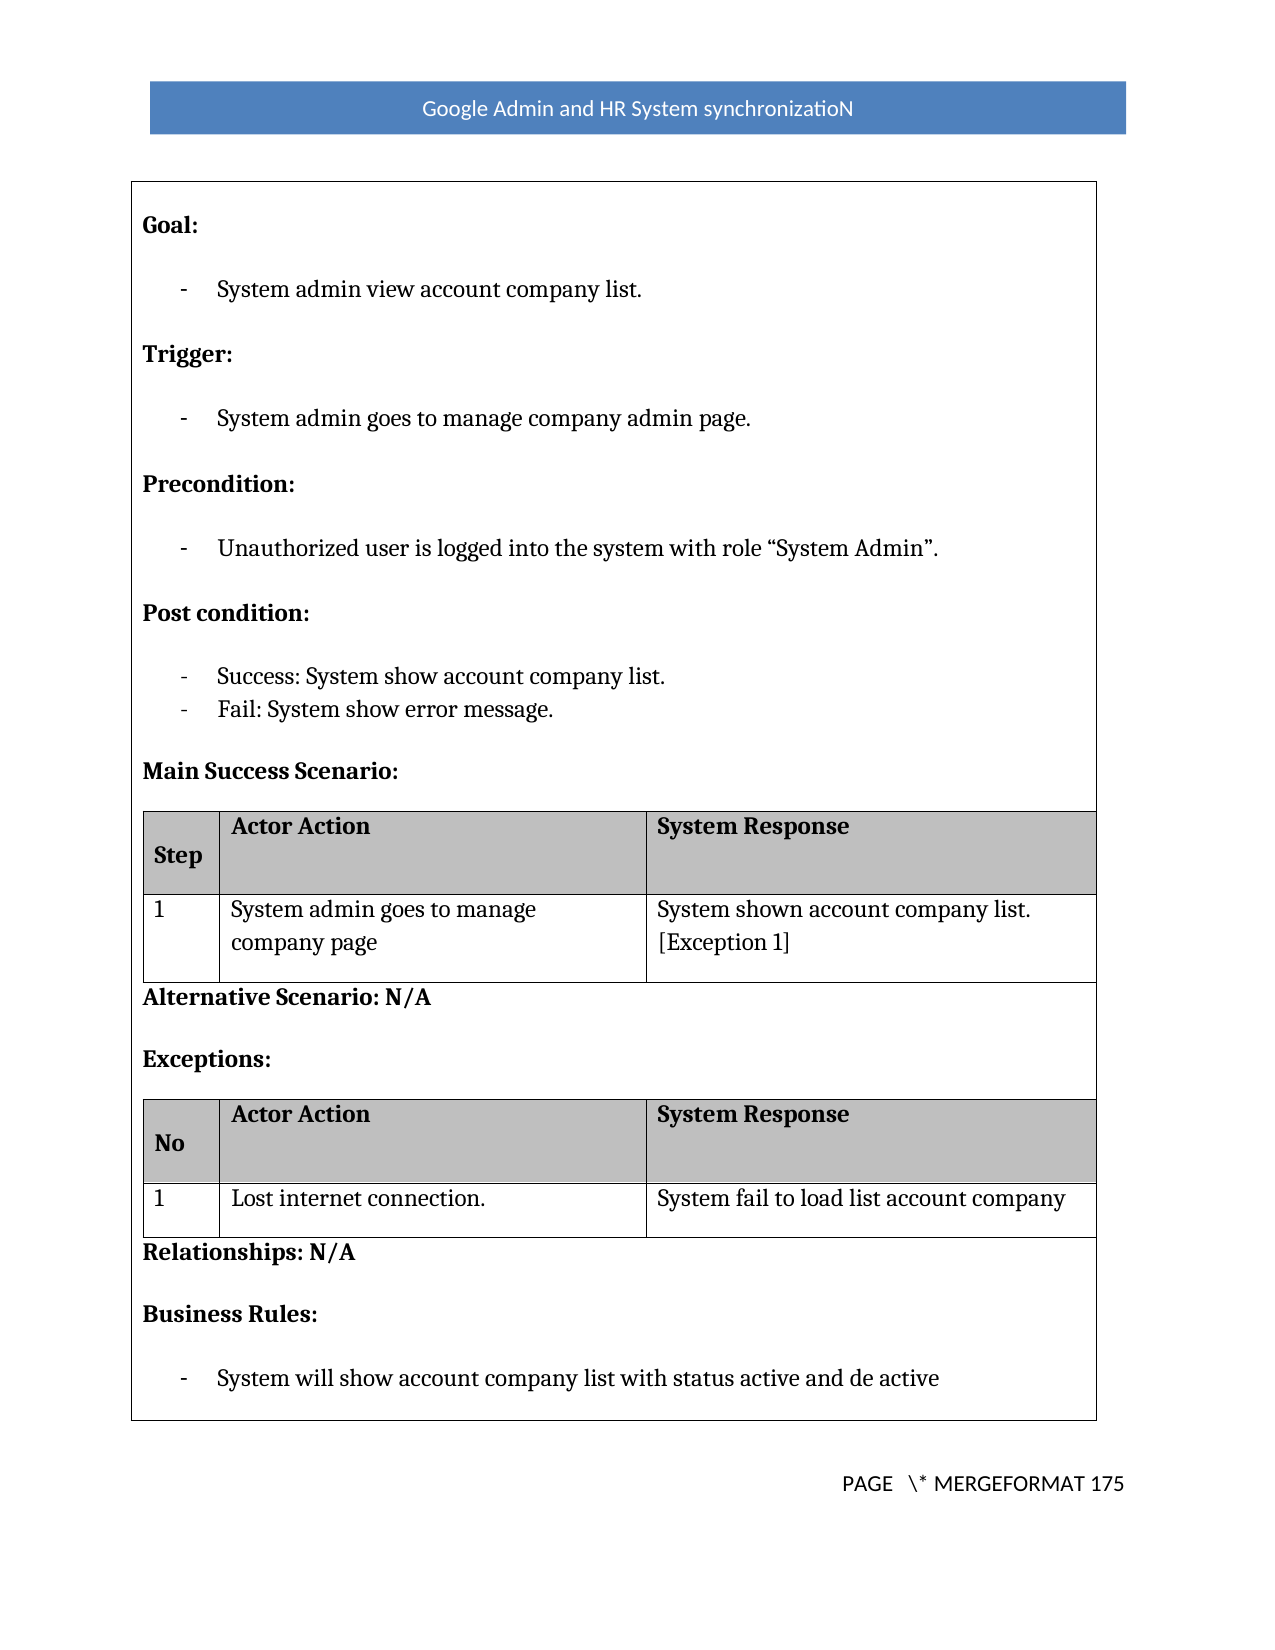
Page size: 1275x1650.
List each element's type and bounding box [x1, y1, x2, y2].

table_cell [132, 182, 1096, 1420]
